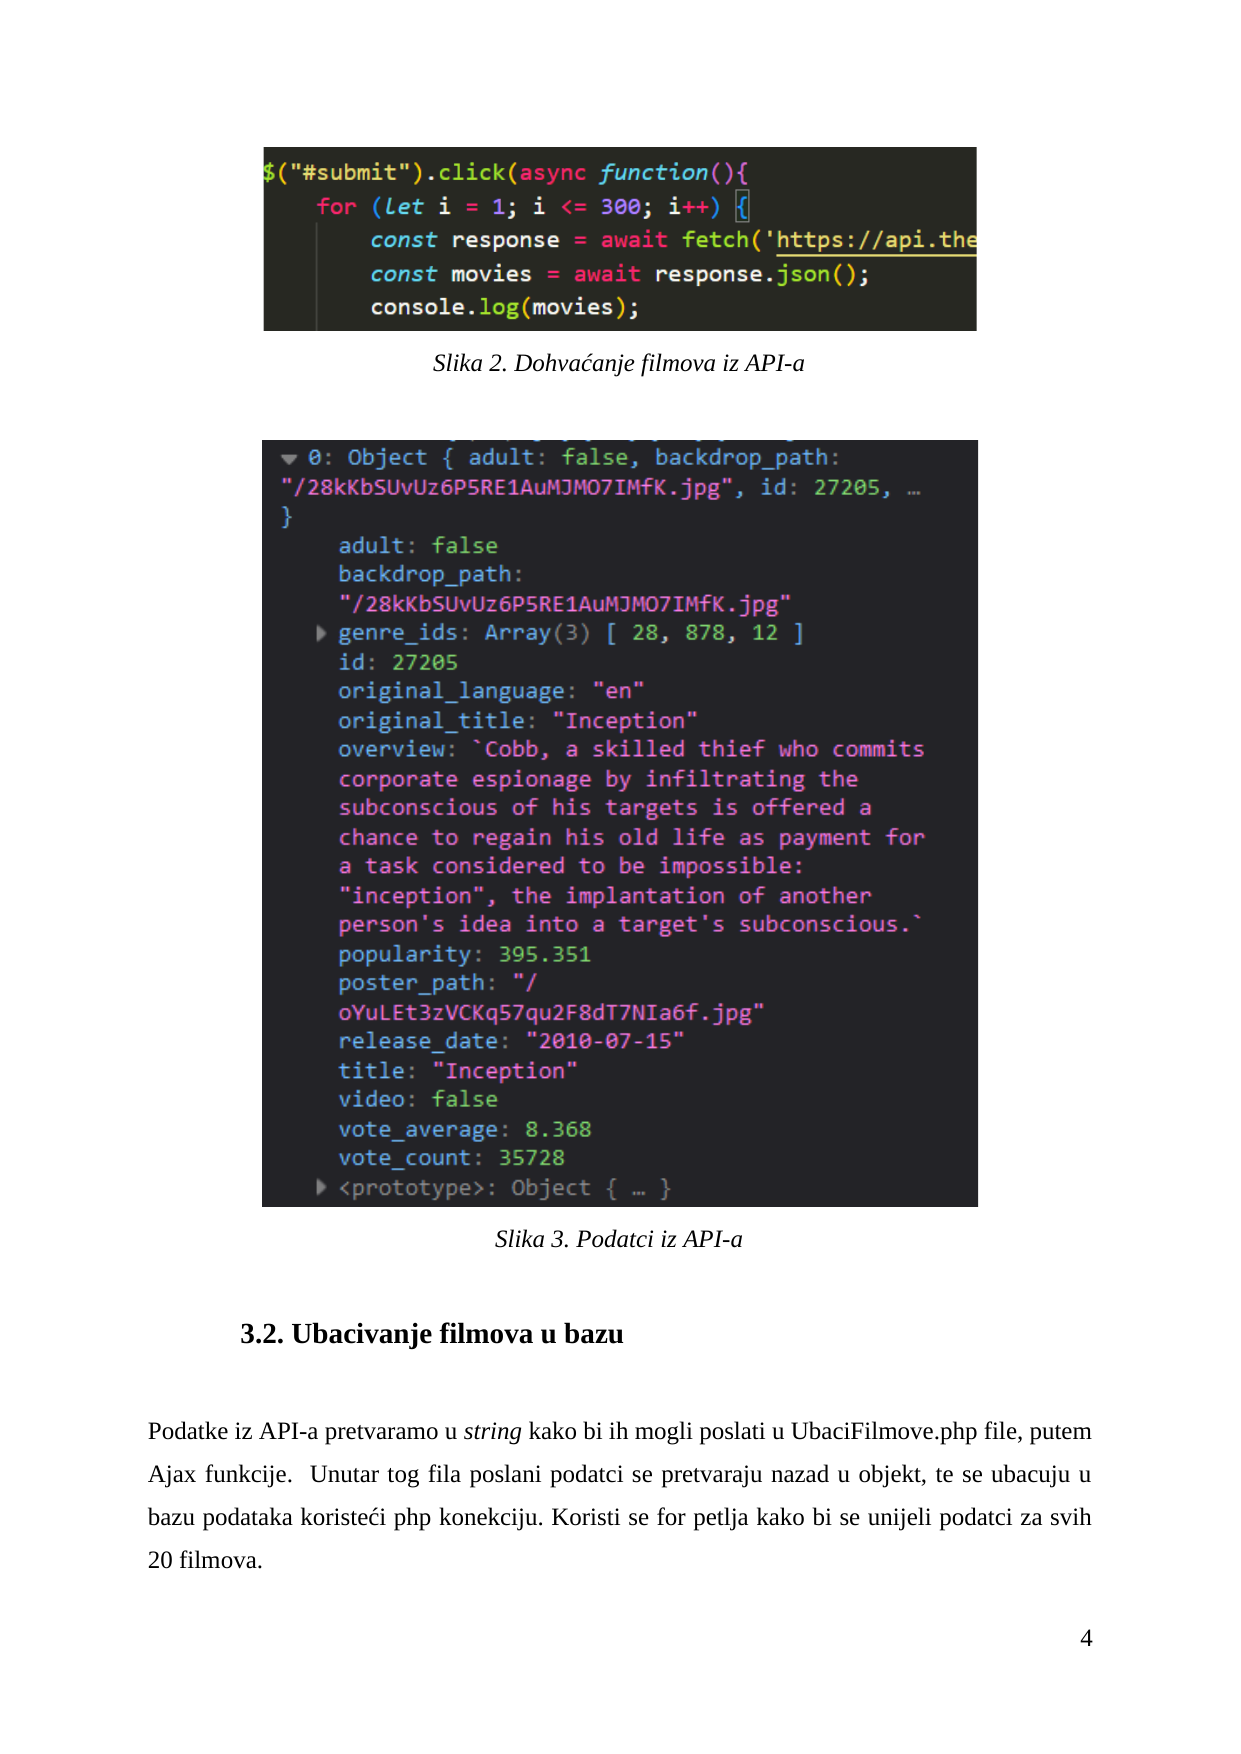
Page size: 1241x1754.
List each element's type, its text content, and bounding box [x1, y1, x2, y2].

text Slika 3. Podatci iz API-a [148, 1224, 1093, 1253]
text Slika 2. Dohvaćanje filmova iz API-a [148, 348, 1093, 377]
subtitle 3.2. Ubacivanje filmova u bazu [148, 1316, 1093, 1350]
picture [262, 440, 979, 1207]
picture [263, 147, 977, 331]
text Podatke iz API-a pretvaramo u string kako bi ih mogli poslati u UbaciFilmove.php file, putem Ajax funkcije. Unutar tog fila poslani podatci se pretvaraju nazad u objekt, te se ubacuju u bazu podataka koristeći php konekciju. Koristi se for petlja kako bi se unijeli podatci za svih 20 filmova. [148, 1416, 1093, 1574]
